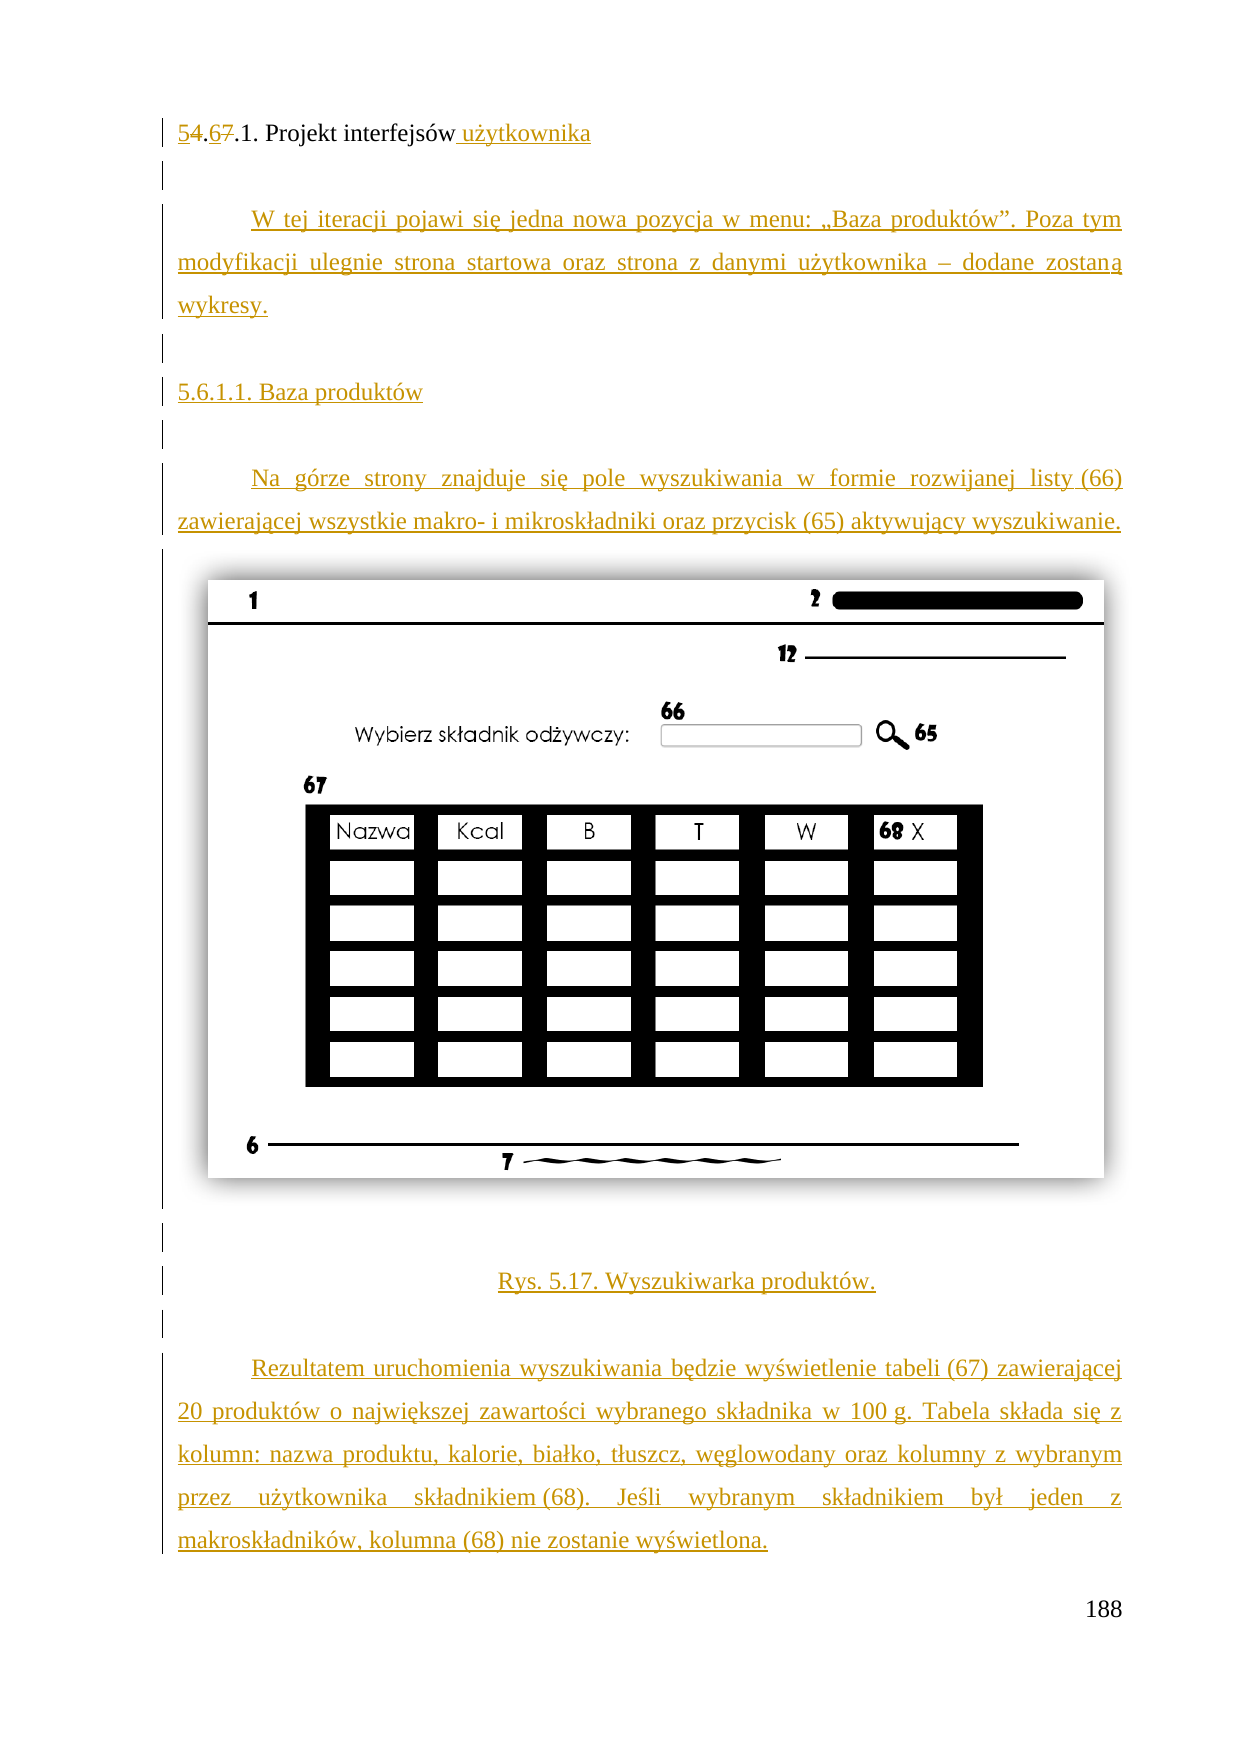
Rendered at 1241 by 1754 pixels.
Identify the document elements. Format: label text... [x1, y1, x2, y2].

picture [208, 580, 1104, 1178]
subtitle ..1. Projekt interfejsów [177, 118, 1122, 147]
